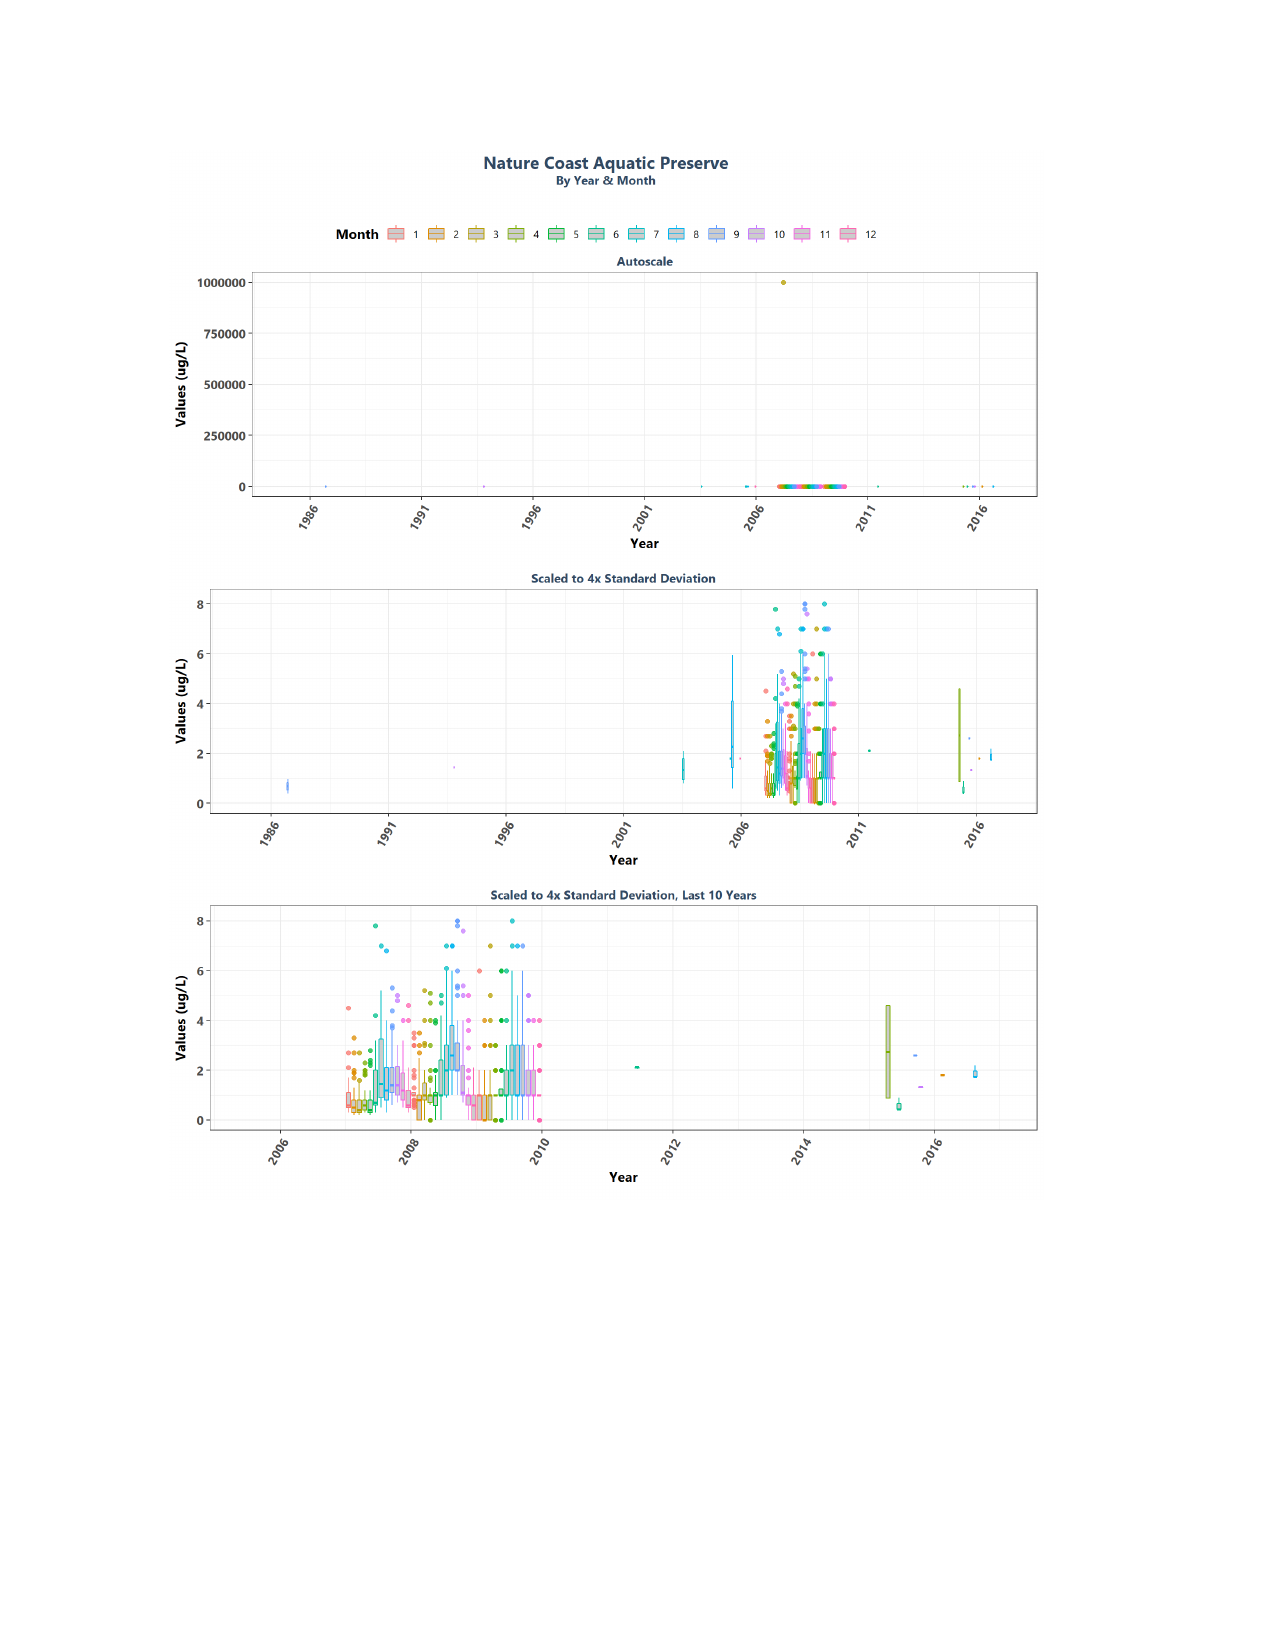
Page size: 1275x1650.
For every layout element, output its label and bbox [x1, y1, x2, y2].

picture [168, 150, 1044, 1200]
